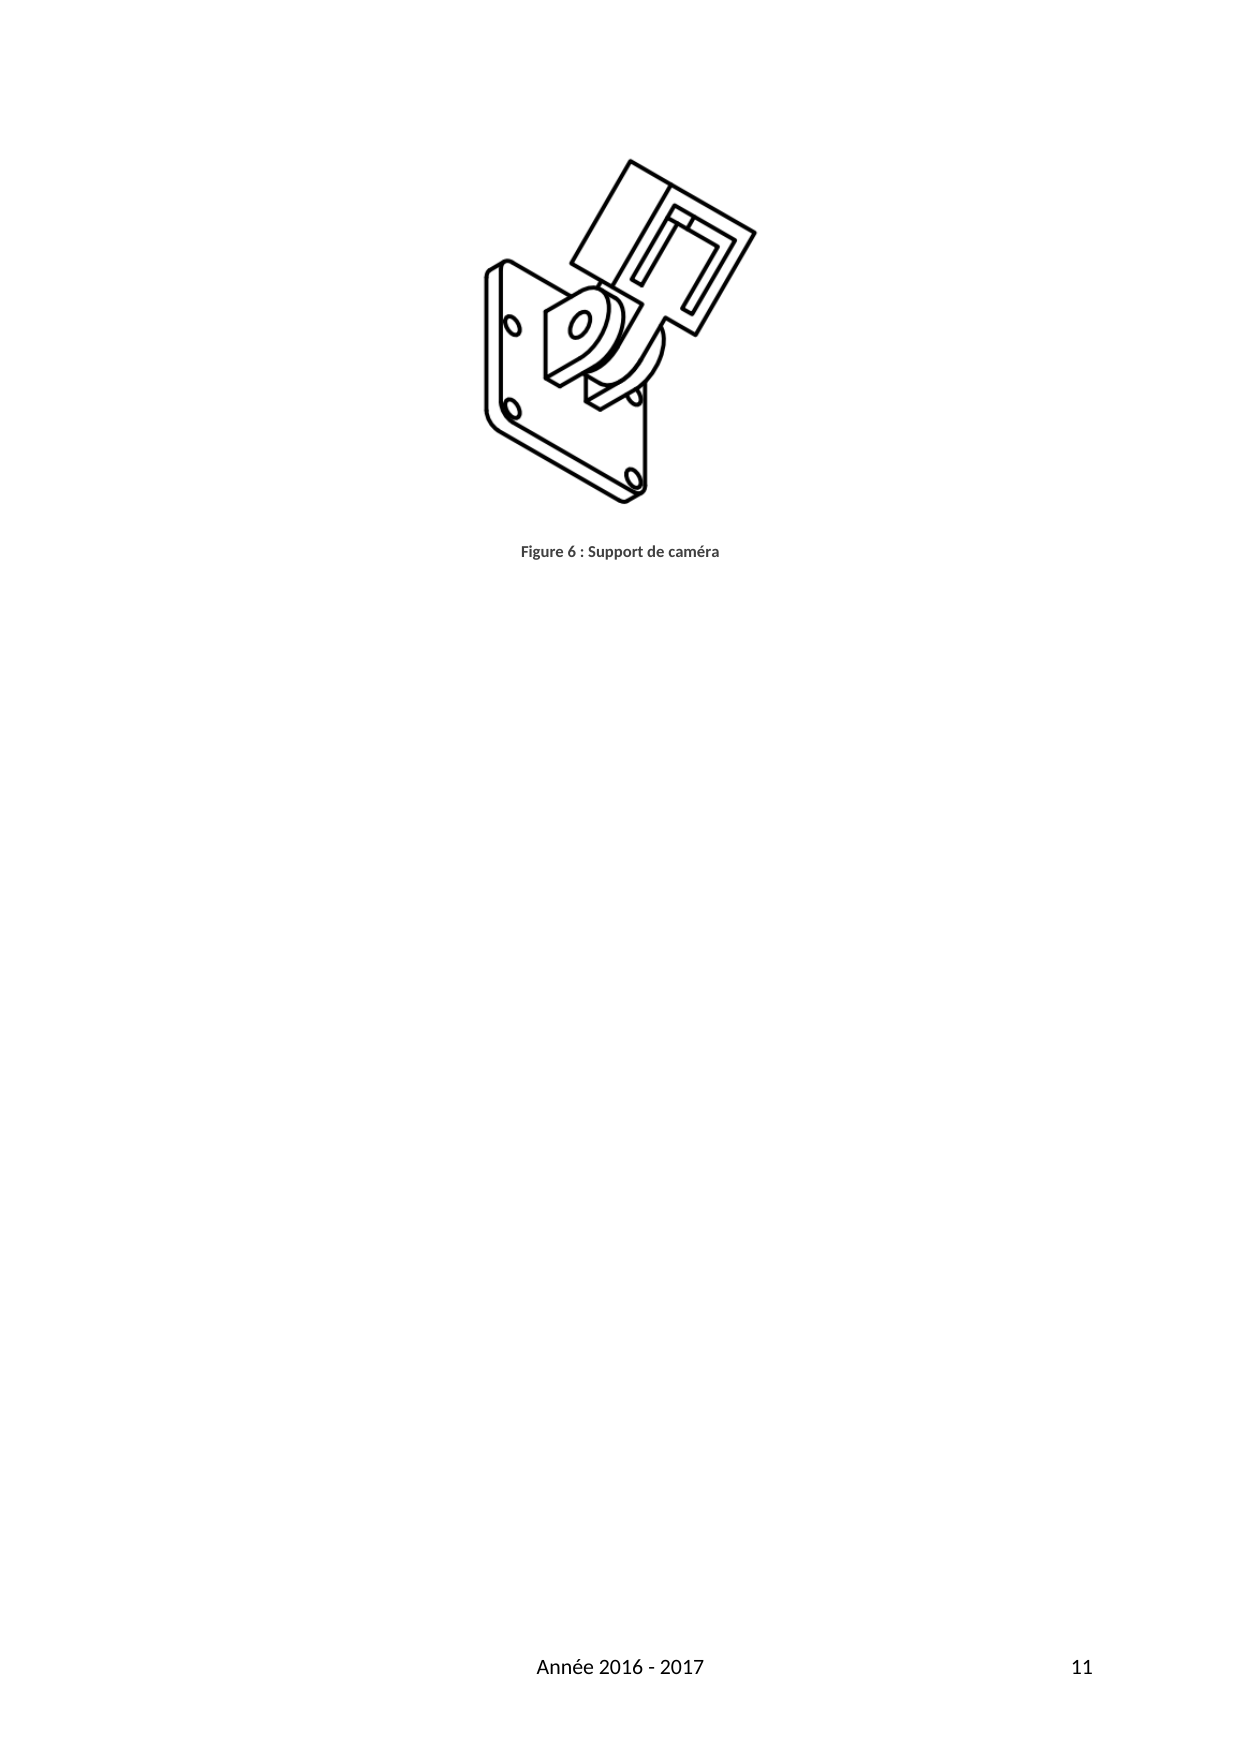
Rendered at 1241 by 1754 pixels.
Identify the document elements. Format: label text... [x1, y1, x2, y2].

picture [473, 147, 767, 518]
